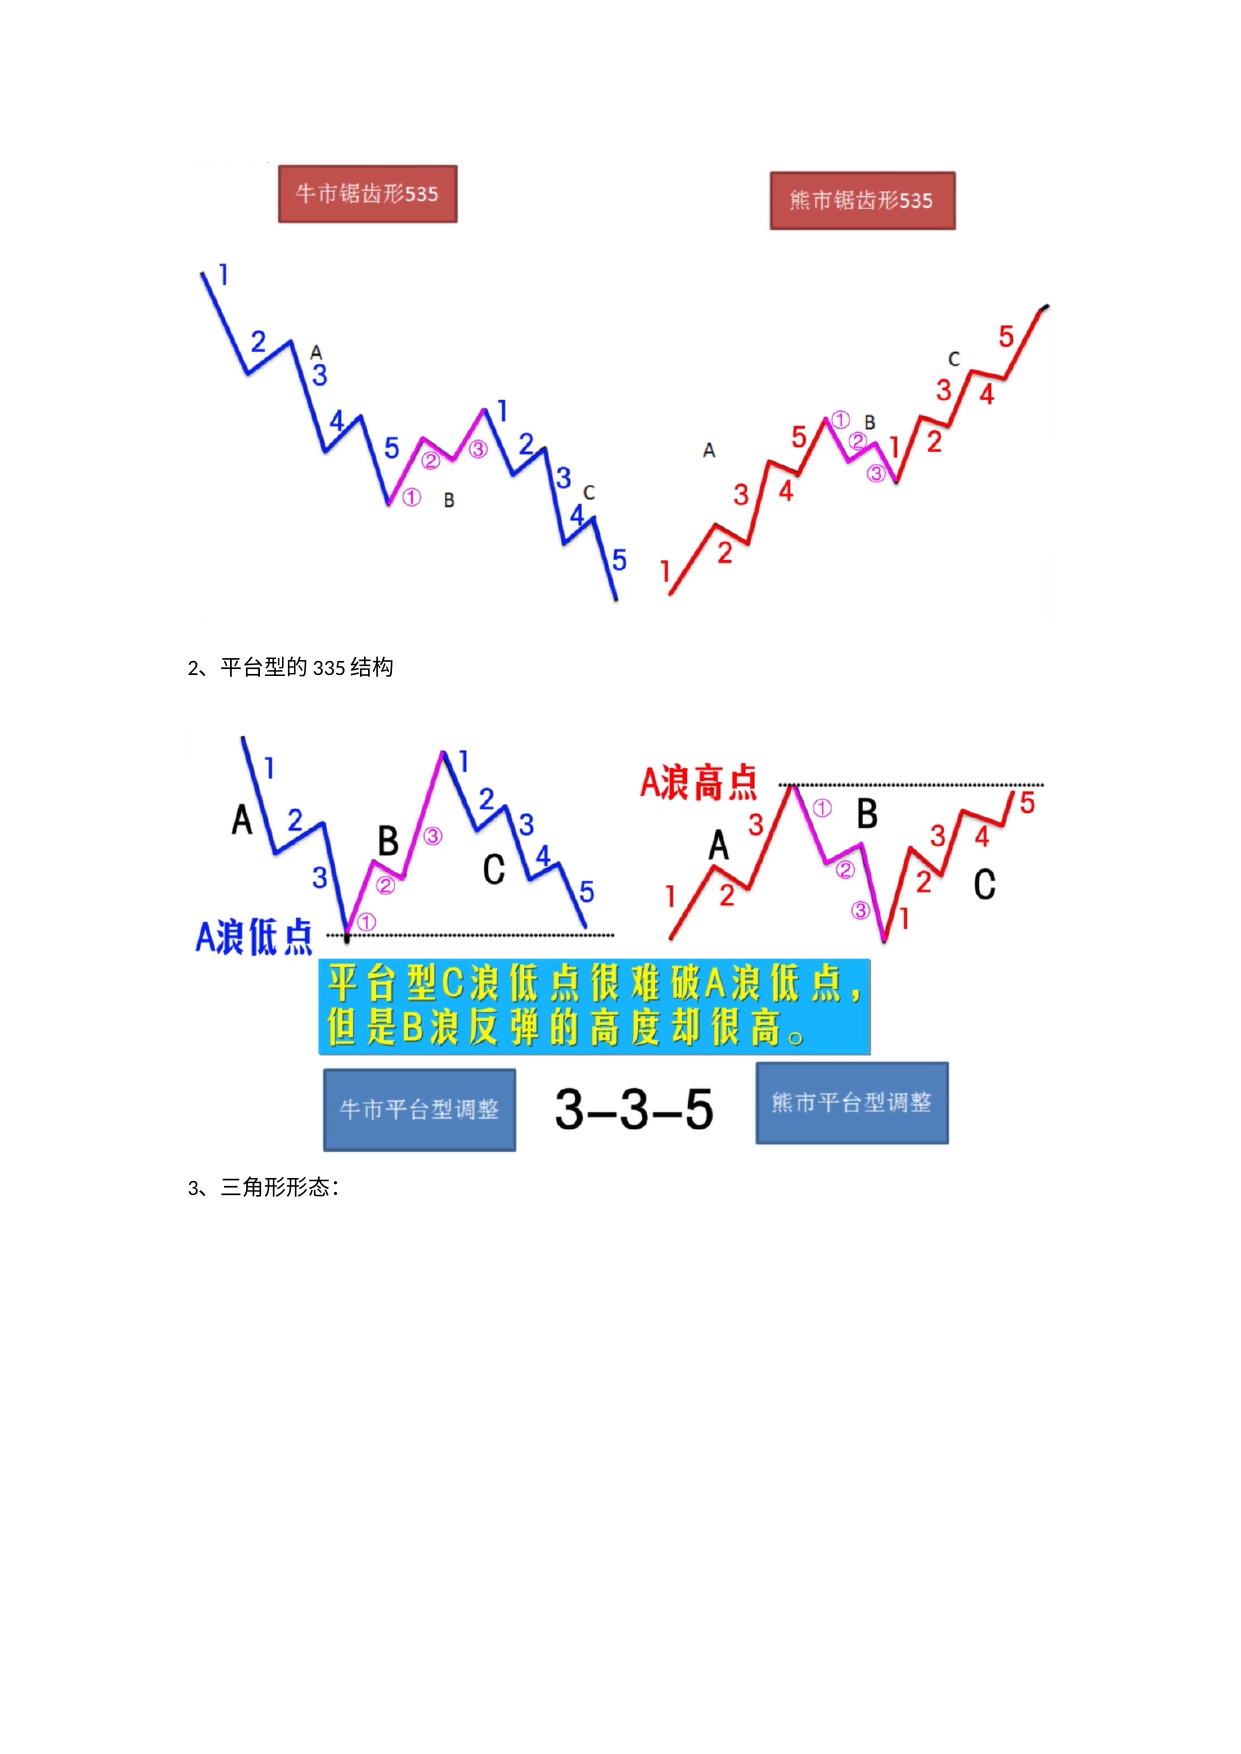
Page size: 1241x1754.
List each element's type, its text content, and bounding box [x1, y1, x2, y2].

picture [187, 714, 1052, 1157]
picture [187, 162, 1052, 625]
list 2、平台型的335结构 [187, 649, 1053, 682]
list 3、三角形形态： [187, 1169, 1053, 1202]
